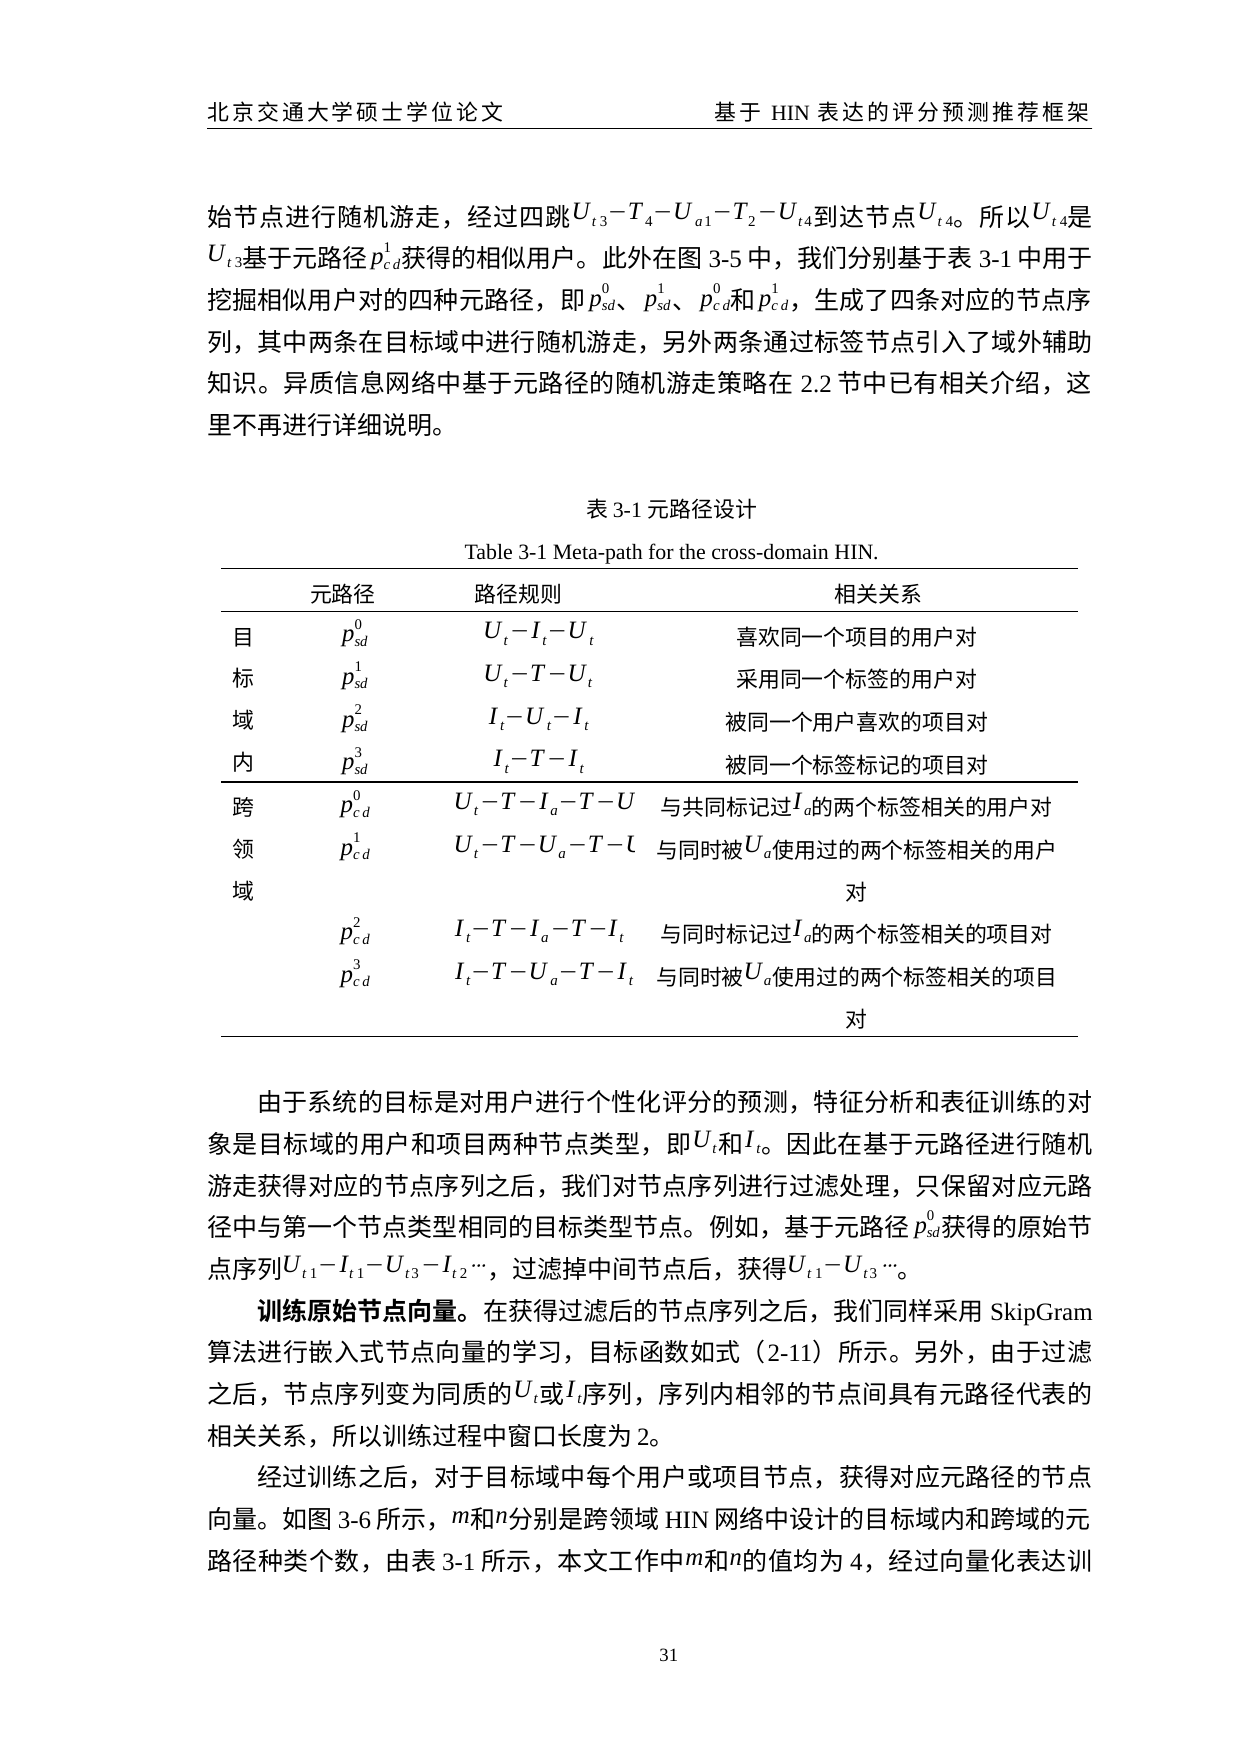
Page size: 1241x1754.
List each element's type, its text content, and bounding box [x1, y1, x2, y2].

table_cell [399, 696, 635, 739]
table_cell 与共同标记过的两个标签相关的用户对 [635, 783, 1078, 824]
table_cell [399, 612, 635, 653]
text 训练原始节点向量。在获得过滤后的节点序列之后，我们同样采用SkipGram算法进行嵌入式节点向量的学习，目标函数如式（2-11）所示。另外，由于过滤之后，节点序列变为同质的或序列，序列内相邻的节点间具有元路径代表的相关关系，所以训练过程中窗口长度为2。 [207, 1287, 1092, 1453]
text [207, 1453, 1092, 1578]
table_cell [266, 739, 398, 781]
table_header 路径规则 [399, 569, 635, 611]
table_cell [266, 909, 398, 951]
table_cell [266, 783, 398, 824]
table_cell [266, 653, 398, 696]
table_cell [399, 824, 635, 908]
table_header 元路径 [266, 569, 398, 611]
table_cell 与同时标记过的两个标签相关的项目对 [635, 909, 1078, 951]
text 由于系统的目标是对用户进行个性化评分的预测，特征分析和表征训练的对象是目标域的用户和项目两种节点类型，即和。因此在基于元路径进行随机游走获得对应的节点序列之后，我们对节点序列进行过滤处理，只保留对应元路径中与第一个节点类型相同的目标类型节点。例如，基于元路径获得的原始节点序列，过滤掉中间节点后，获得。 [207, 1078, 1092, 1287]
table_header [221, 569, 266, 611]
table_cell [266, 951, 398, 1036]
table_cell 目 标 域 内 [221, 612, 266, 781]
table_cell 与同时被使用过的两个标签相关的项目对 [635, 951, 1078, 1036]
table_cell [399, 653, 635, 696]
text 表3-1 元路径设计 [207, 484, 1092, 526]
table_cell [399, 909, 635, 951]
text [207, 193, 1092, 443]
table_cell 跨 领 域 [221, 783, 266, 1036]
table_cell 与同时被使用过的两个标签相关的用户对 [635, 824, 1078, 908]
table_cell [399, 739, 635, 781]
table_cell 喜欢同一个项目的用户对 [635, 612, 1078, 653]
table_cell 被同一个用户喜欢的项目对 [635, 696, 1078, 739]
table_cell 被同一个标签标记的项目对 [635, 739, 1078, 781]
table_cell [266, 824, 398, 908]
table_cell [266, 696, 398, 739]
table_cell 采用同一个标签的用户对 [635, 653, 1078, 696]
table_cell [399, 783, 635, 824]
table_cell [399, 951, 635, 1036]
table_header 相关关系 [635, 569, 1078, 611]
table_cell [266, 612, 398, 653]
text Table 3-1 Meta-path for the cross-domain HIN. [207, 526, 1092, 568]
